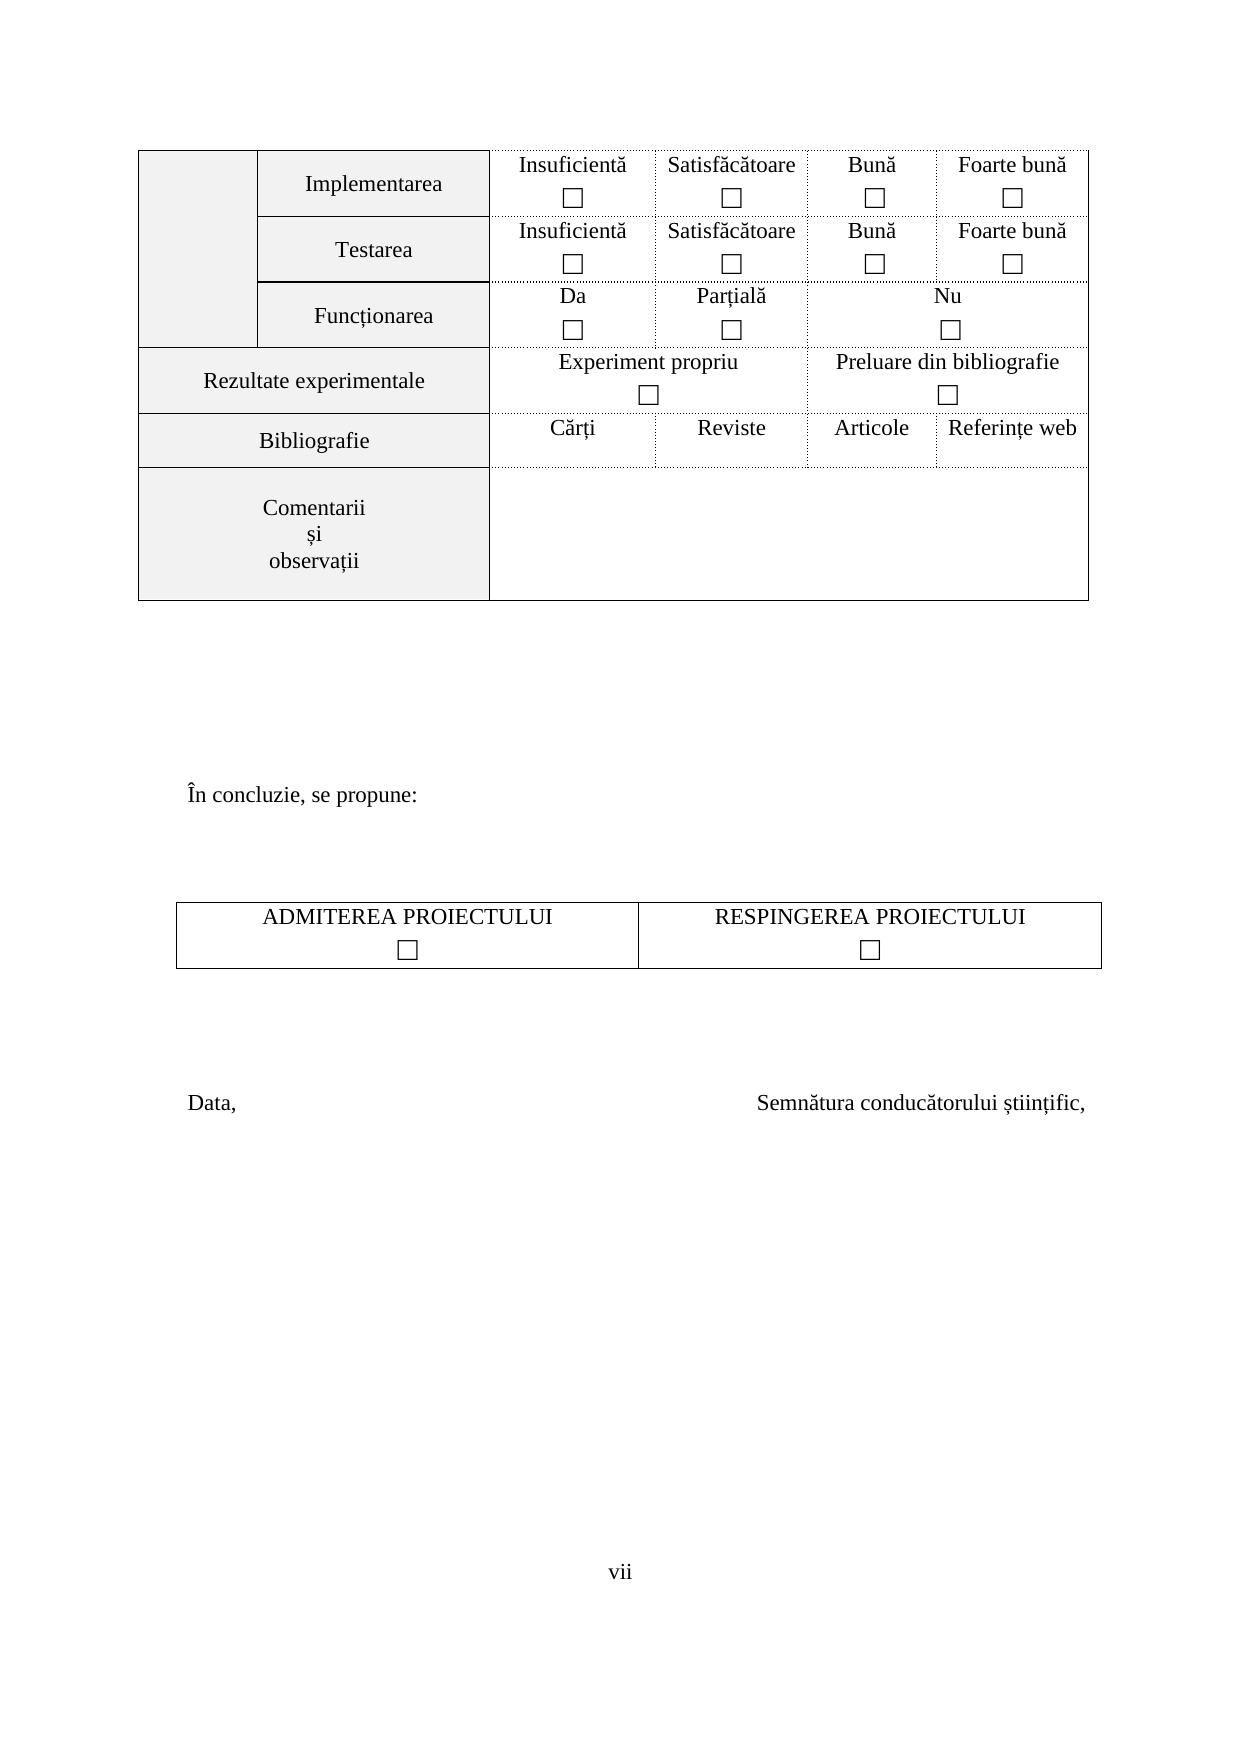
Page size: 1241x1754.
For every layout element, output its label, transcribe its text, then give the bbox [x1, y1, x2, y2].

table_cell Nu □ [807, 281, 1088, 347]
table_cell Preluare din bibliografie □ [807, 347, 1088, 413]
table_cell Insuficientă □ [490, 216, 656, 281]
table_cell Foarte bună □ [936, 216, 1088, 281]
table_cell Foarte bună □ [936, 150, 1088, 216]
table_header ADMITEREA PROIECTULUI □ [177, 903, 638, 968]
table_cell Cărți [490, 413, 656, 467]
table_cell Bună □ [807, 150, 936, 216]
table_cell Funcționarea [258, 283, 489, 347]
table_cell Reviste [656, 413, 807, 467]
table_cell Da □ [490, 281, 656, 347]
text În concluzie, se propune: [187, 781, 1090, 808]
table_cell Parțială □ [656, 281, 807, 347]
table_cell Implementarea [258, 151, 489, 216]
table_cell Comentarii și observații [139, 468, 489, 599]
table_cell [490, 467, 1088, 599]
table_cell Satisfăcătoare □ [656, 216, 807, 281]
table_header RESPINGEREA PROIECTULUI □ [639, 903, 1101, 968]
table_cell Rezultate experimentale [139, 348, 489, 413]
table_cell Satisfăcătoare □ [656, 150, 807, 216]
table_cell Articole [807, 413, 936, 467]
table_cell Bună □ [807, 216, 936, 281]
table_cell Testarea [258, 217, 489, 281]
table_cell Insuficientă □ [490, 150, 656, 216]
table_cell Bibliografie [139, 414, 489, 467]
table_cell Experiment propriu □ [490, 347, 807, 413]
table_cell Referințe web [936, 413, 1088, 467]
text Data, Semnătura conducătorului științific, [187, 1089, 1090, 1116]
